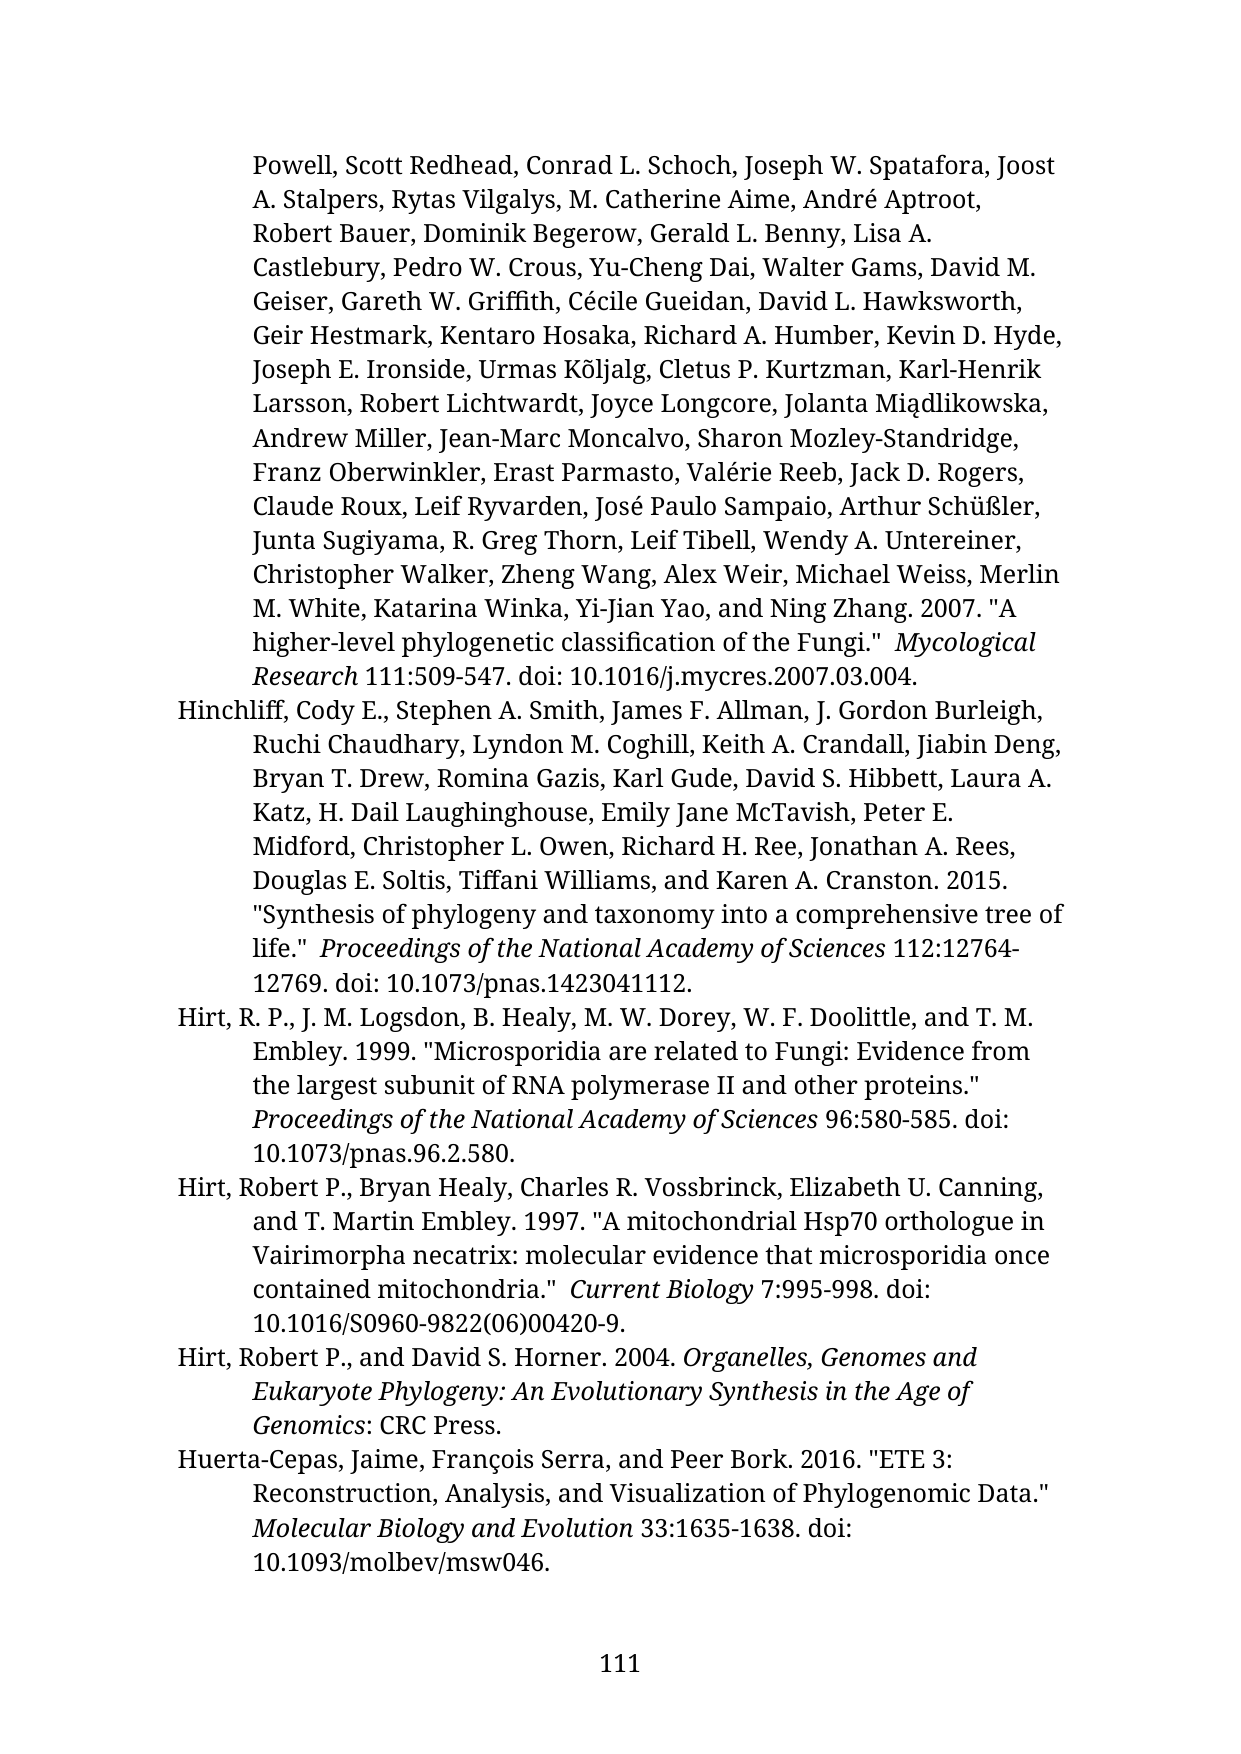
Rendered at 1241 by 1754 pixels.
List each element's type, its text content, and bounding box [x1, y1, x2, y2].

text Hirt, R. P., J. M. Logsdon, B. Healy, M. W. Dorey, W. F. Doolittle, and T. M. Embley. 1999. "Microsporidia are related to Fungi: Evidence from the largest subunit of RNA polymerase II and other proteins." Proceedings of the National Academy of Sciences 96:580-585. doi: 10.1073/pnas.96.2.580. [177, 999, 1063, 1169]
text Hirt, Robert P., Bryan Healy, Charles R. Vossbrinck, Elizabeth U. Canning, and T. Martin Embley. 1997. "A mitochondrial Hsp70 orthologue in Vairimorpha necatrix: molecular evidence that microsporidia once contained mitochondria." Current Biology 7:995-998. doi: 10.1016/S0960-9822(06)00420-9. [177, 1169, 1063, 1340]
text Hirt, Robert P., and David S. Horner. 2004. Organelles, Genomes and Eukaryote Phylogeny: An Evolutionary Synthesis in the Age of Genomics: CRC Press. [177, 1340, 1063, 1442]
text Hinchliff, Cody E., Stephen A. Smith, James F. Allman, J. Gordon Burleigh, Ruchi Chaudhary, Lyndon M. Coghill, Keith A. Crandall, Jiabin Deng, Bryan T. Drew, Romina Gazis, Karl Gude, David S. Hibbett, Laura A. Katz, H. Dail Laughinghouse, Emily Jane McTavish, Peter E. Midford, Christopher L. Owen, Richard H. Ree, Jonathan A. Rees, Douglas E. Soltis, Tiffani Williams, and Karen A. Cranston. 2015. "Synthesis of phylogeny and taxonomy into a comprehensive tree of life." Proceedings of the National Academy of Sciences 112:12764-12769. doi: 10.1073/pnas.1423041112. [177, 693, 1063, 999]
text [177, 148, 1063, 693]
text Huerta-Cepas, Jaime, François Serra, and Peer Bork. 2016. "ETE 3: Reconstruction, Analysis, and Visualization of Phylogenomic Data." Molecular Biology and Evolution 33:1635-1638. doi: 10.1093/molbev/msw046. [177, 1442, 1063, 1578]
